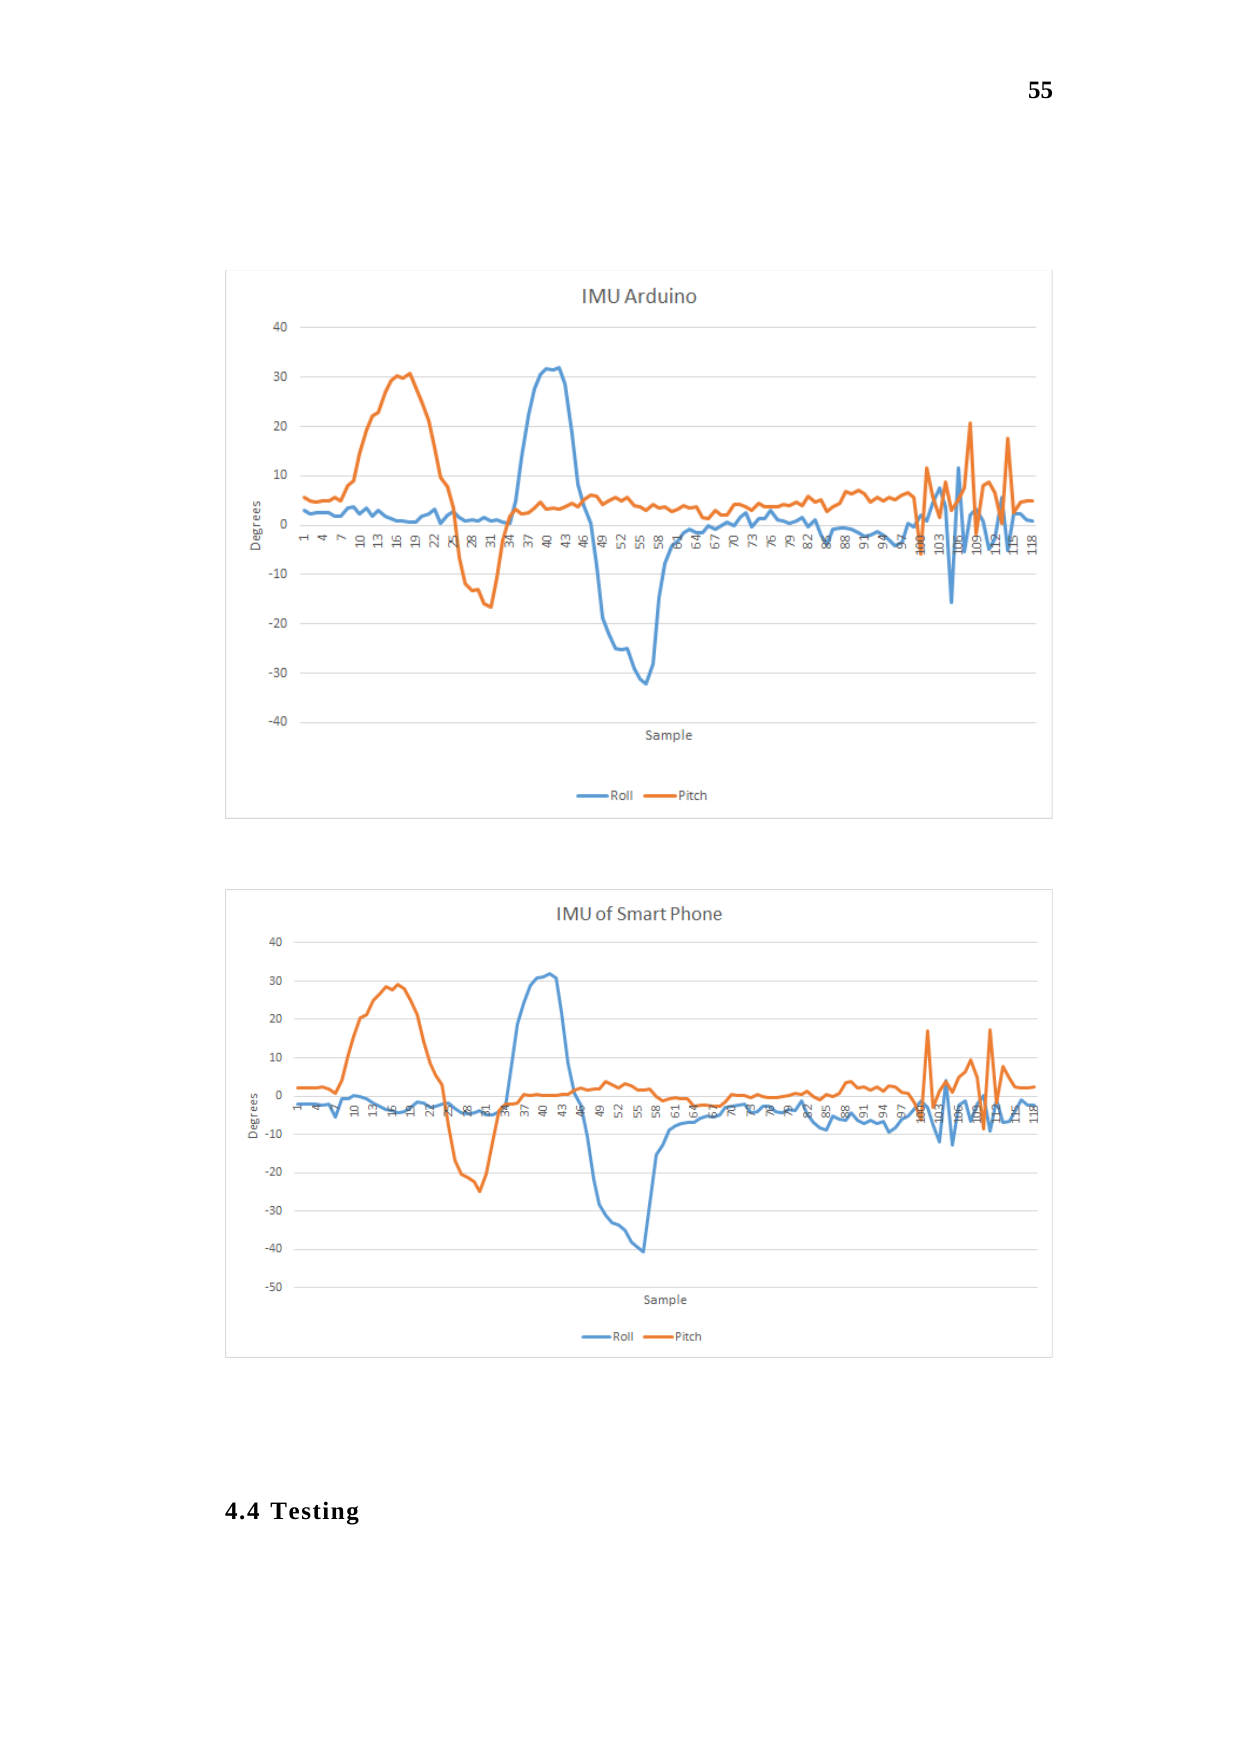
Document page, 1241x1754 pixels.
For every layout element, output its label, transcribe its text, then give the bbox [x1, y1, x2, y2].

picture [225, 889, 1053, 1358]
subtitle Testing [225, 1496, 1053, 1525]
picture [225, 270, 1053, 819]
